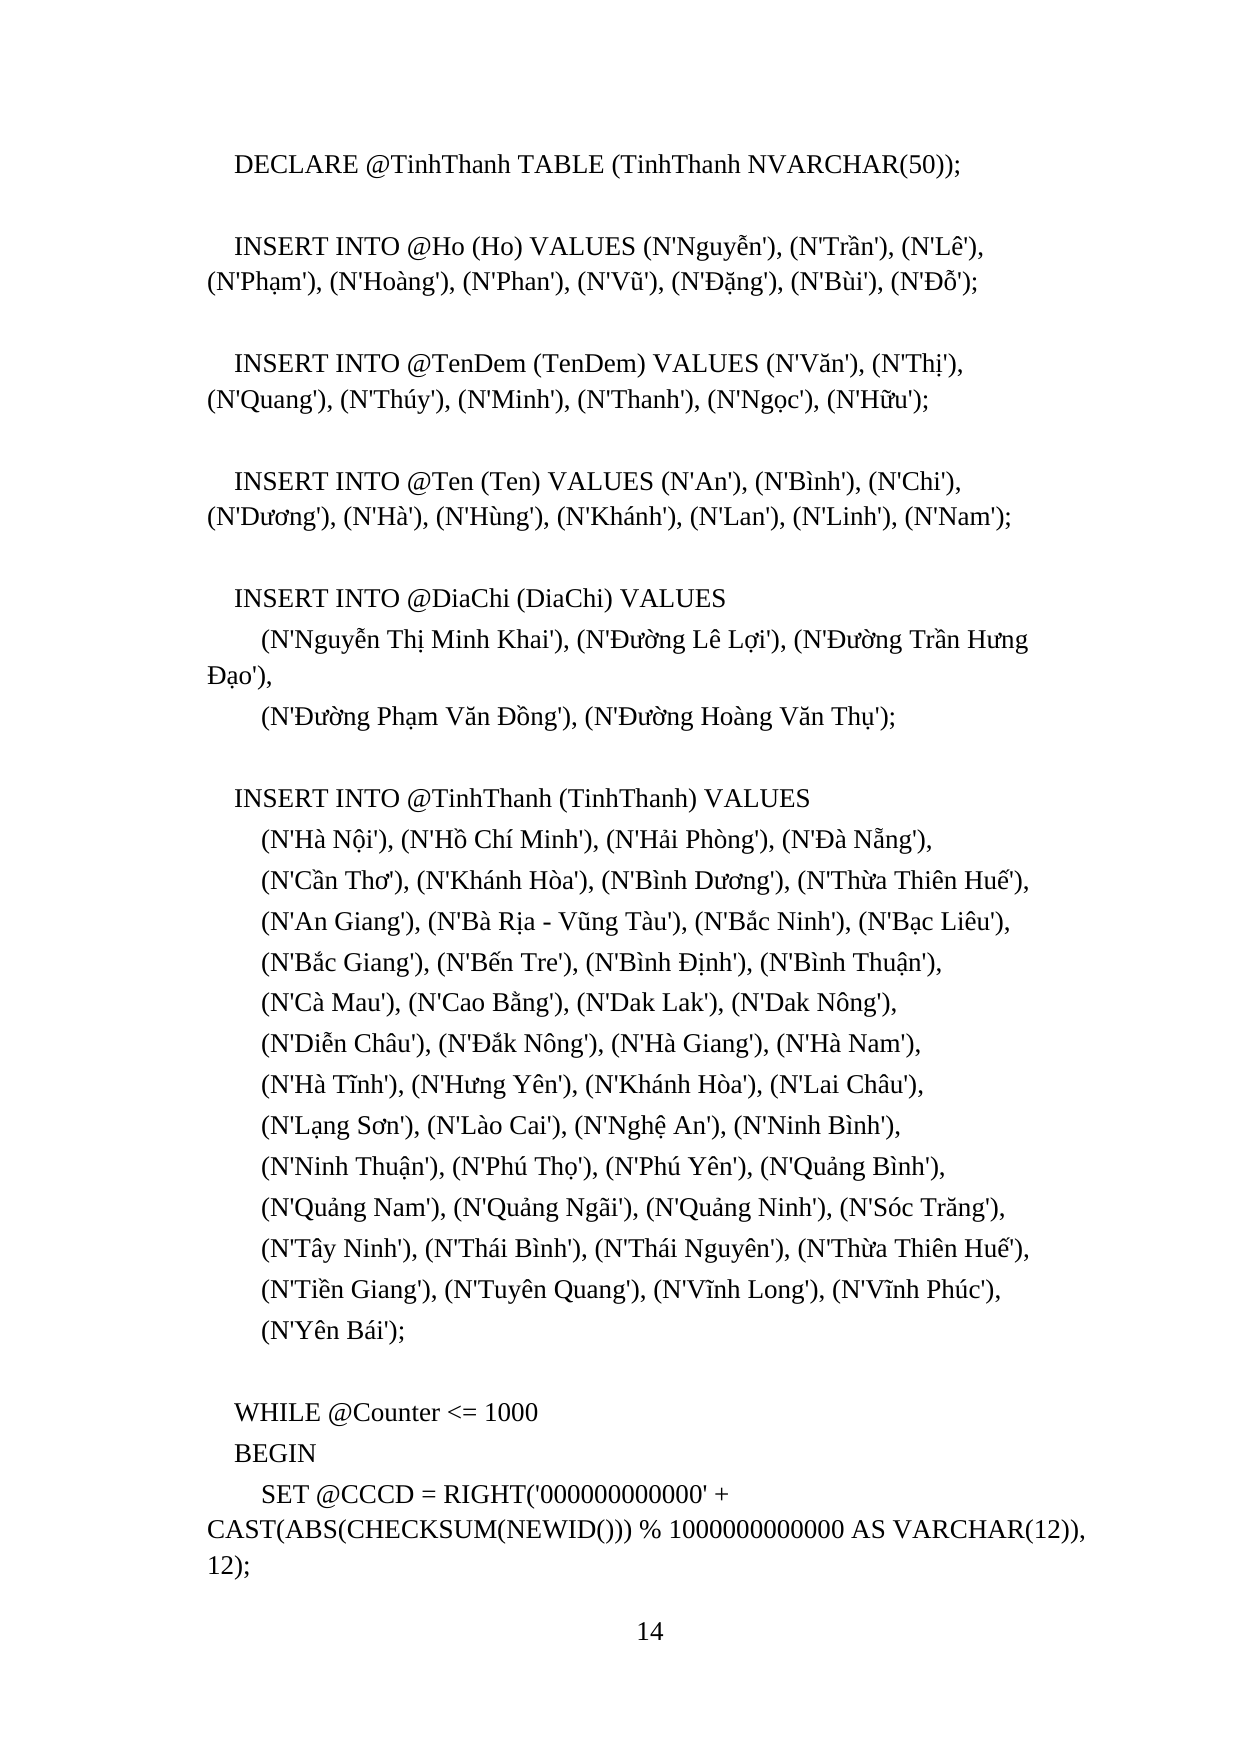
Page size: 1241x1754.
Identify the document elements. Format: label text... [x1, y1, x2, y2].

text INSERT INTO @DiaChi (DiaChi) VALUES [207, 582, 1092, 613]
text INSERT INTO @Ho (Ho) VALUES (N'Nguyễn'), (N'Trần'), (N'Lê'), (N'Phạm'), (N'Hoàng'), (N'Phan'), (N'Vũ'), (N'Đặng'), (N'Bùi'), (N'Đỗ'); [207, 229, 1092, 296]
text (N'Diễn Châu'), (N'Đắk Nông'), (N'Hà Giang'), (N'Hà Nam'), [207, 1027, 1092, 1059]
text SET @CCCD = RIGHT('000000000000' + CAST(ABS(CHECKSUM(NEWID())) % 1000000000000 AS VARCHAR(12)), 12); [207, 1478, 1092, 1580]
text (N'Cần Thơ'), (N'Khánh Hòa'), (N'Bình Dương'), (N'Thừa Thiên Huế'), [207, 864, 1092, 895]
text (N'Tiền Giang'), (N'Tuyên Quang'), (N'Vĩnh Long'), (N'Vĩnh Phúc'), [207, 1273, 1092, 1304]
text (N'Đường Phạm Văn Đồng'), (N'Đường Hoàng Văn Thụ'); [207, 700, 1092, 731]
text (N'Tây Ninh'), (N'Thái Bình'), (N'Thái Nguyên'), (N'Thừa Thiên Huế'), [207, 1232, 1092, 1263]
text (N'Nguyễn Thị Minh Khai'), (N'Đường Lê Lợi'), (N'Đường Trần Hưng Đạo'), [207, 623, 1092, 690]
text INSERT INTO @Ten (Ten) VALUES (N'An'), (N'Bình'), (N'Chi'), (N'Dương'), (N'Hà'), (N'Hùng'), (N'Khánh'), (N'Lan'), (N'Linh'), (N'Nam'); [207, 465, 1092, 532]
text INSERT INTO @TinhThanh (TinhThanh) VALUES [207, 782, 1092, 813]
text INSERT INTO @TenDem (TenDem) VALUES (N'Văn'), (N'Thị'), (N'Quang'), (N'Thúy'), (N'Minh'), (N'Thanh'), (N'Ngọc'), (N'Hữu'); [207, 347, 1092, 414]
text (N'Lạng Sơn'), (N'Lào Cai'), (N'Nghệ An'), (N'Ninh Bình'), [207, 1109, 1092, 1141]
text (N'Bắc Giang'), (N'Bến Tre'), (N'Bình Định'), (N'Bình Thuận'), [207, 946, 1092, 977]
text (N'An Giang'), (N'Bà Rịa - Vũng Tàu'), (N'Bắc Ninh'), (N'Bạc Liêu'), [207, 905, 1092, 936]
text (N'Quảng Nam'), (N'Quảng Ngãi'), (N'Quảng Ninh'), (N'Sóc Trăng'), [207, 1191, 1092, 1222]
text BEGIN [207, 1437, 1092, 1468]
text (N'Hà Nội'), (N'Hồ Chí Minh'), (N'Hải Phòng'), (N'Đà Nẵng'), [207, 823, 1092, 854]
text (N'Hà Tĩnh'), (N'Hưng Yên'), (N'Khánh Hòa'), (N'Lai Châu'), [207, 1068, 1092, 1099]
text (N'Yên Bái'); [207, 1314, 1092, 1345]
text (N'Cà Mau'), (N'Cao Bằng'), (N'Dak Lak'), (N'Dak Nông'), [207, 987, 1092, 1018]
text WHILE @Counter <= 1000 [207, 1396, 1092, 1427]
text (N'Ninh Thuận'), (N'Phú Thọ'), (N'Phú Yên'), (N'Quảng Bình'), [207, 1150, 1092, 1181]
text DECLARE @TinhThanh TABLE (TinhThanh NVARCHAR(50)); [207, 148, 1092, 179]
